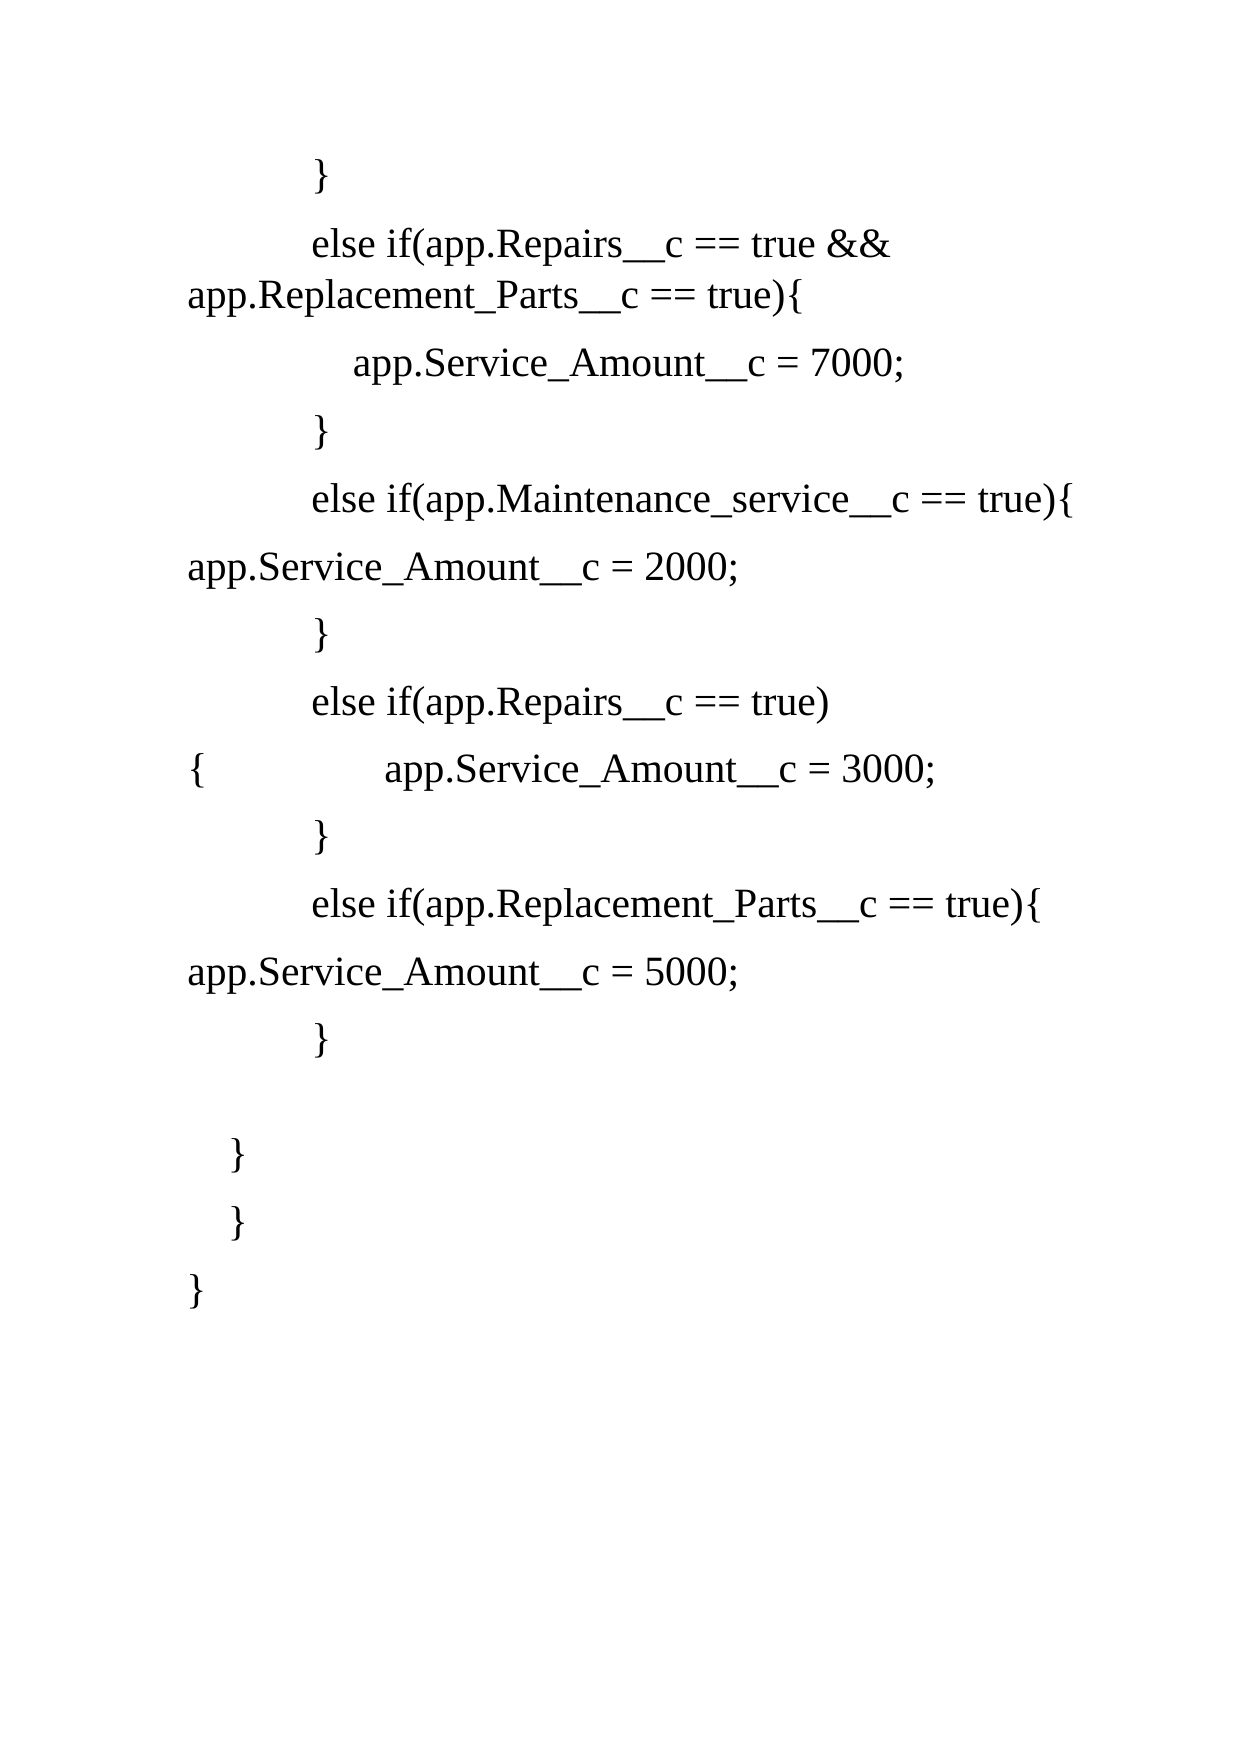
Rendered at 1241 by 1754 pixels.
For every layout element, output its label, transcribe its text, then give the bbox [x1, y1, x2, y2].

text else if(app.Repairs__c == true && app.Replacement_Parts__c == true){ [186, 218, 1100, 317]
text } [186, 608, 1100, 656]
text else if(app.Replacement_Parts__c == true){ app.Service_Amount__c = 5000; [186, 879, 1100, 994]
text } [186, 1128, 1100, 1176]
text } [186, 150, 1100, 198]
text } [186, 406, 1100, 454]
text else if(app.Maintenance_service__c == true){ app.Service_Amount__c = 2000; [186, 474, 1100, 589]
text } [186, 1265, 1100, 1313]
text } [186, 1196, 1100, 1244]
text } [186, 811, 1100, 859]
text } [186, 1013, 1100, 1061]
text else if(app.Repairs__c == true){ app.Service_Amount__c = 3000; [186, 676, 1100, 791]
text app.Service_Amount__c = 7000; [186, 337, 1100, 385]
